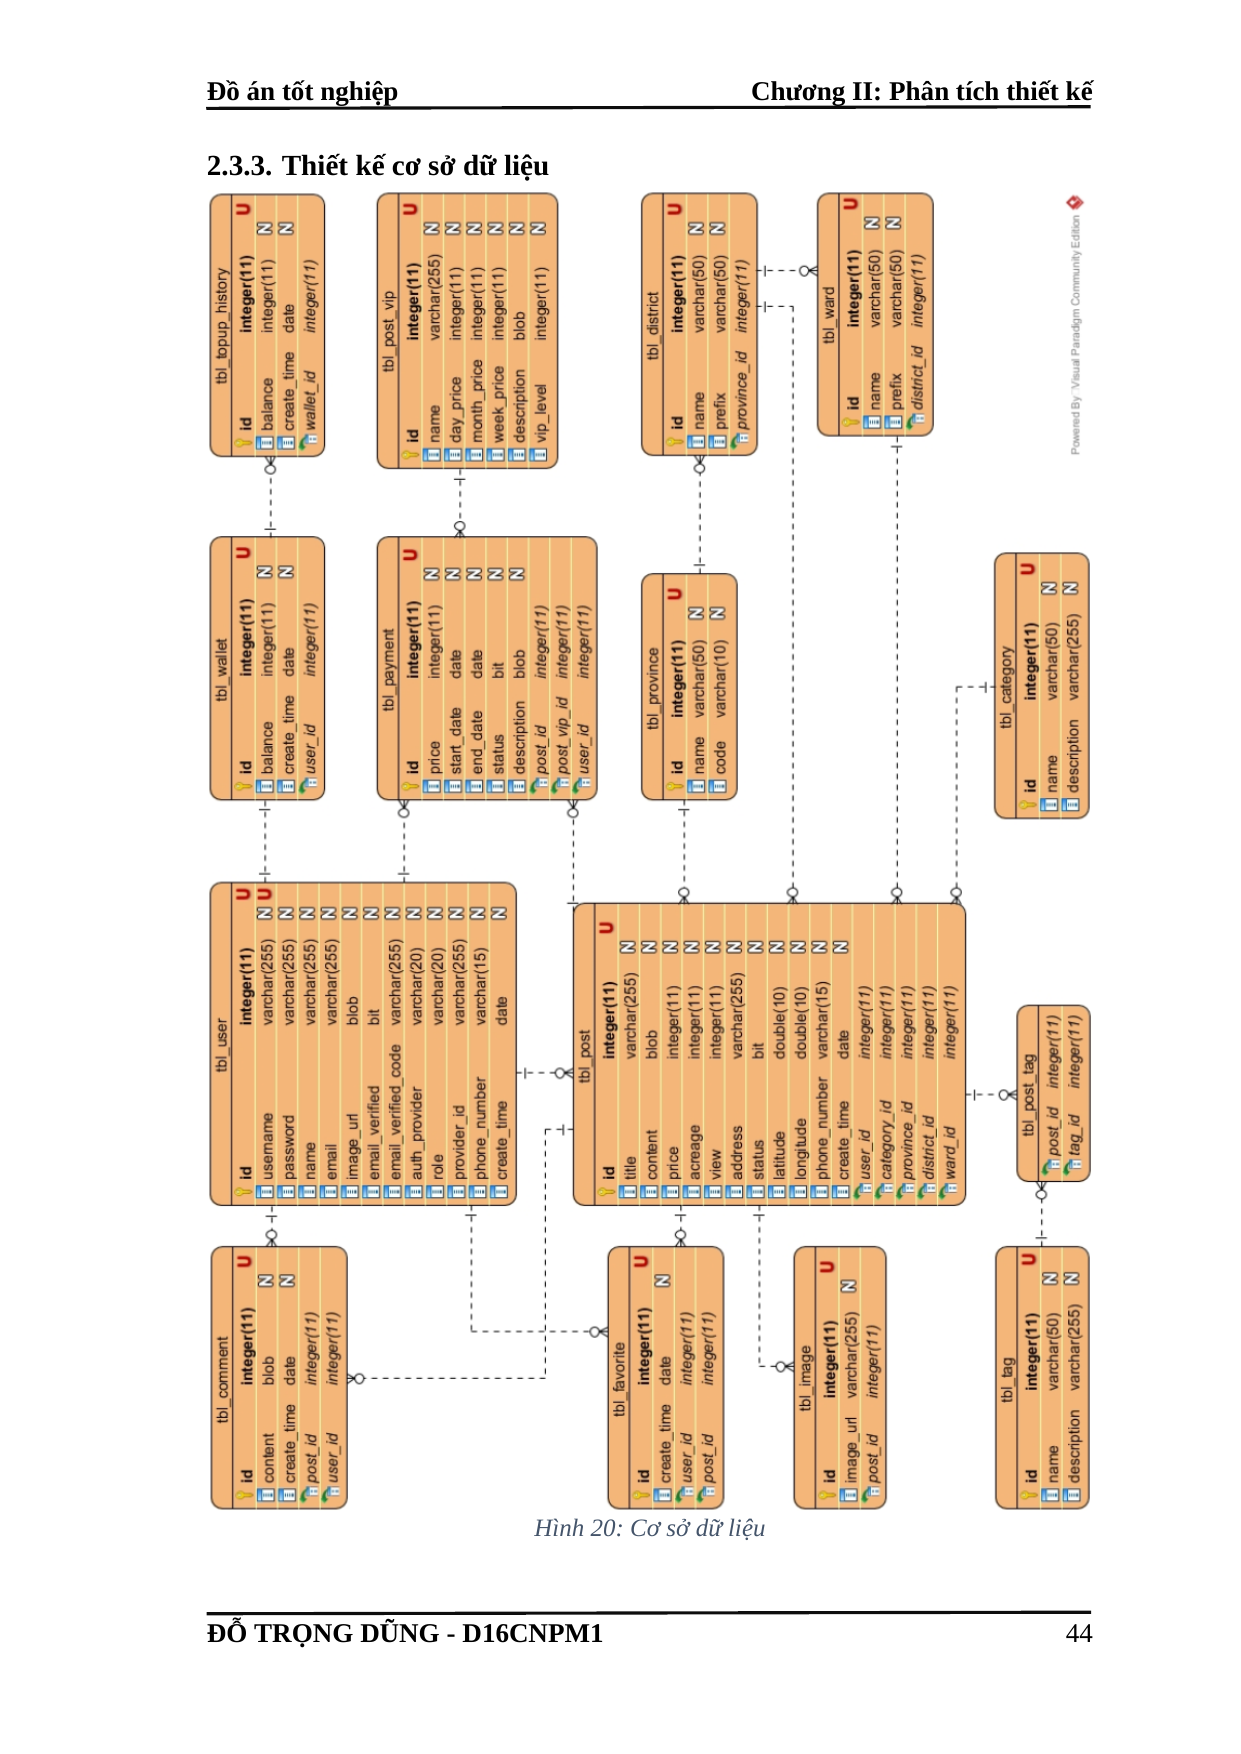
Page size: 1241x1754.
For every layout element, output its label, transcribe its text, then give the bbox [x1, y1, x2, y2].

list Thiết kế cơ sở dữ liệu [207, 148, 1093, 181]
picture [208, 191, 1093, 1510]
text Hình 20: Cơ sở dữ liệu [207, 1513, 1093, 1542]
